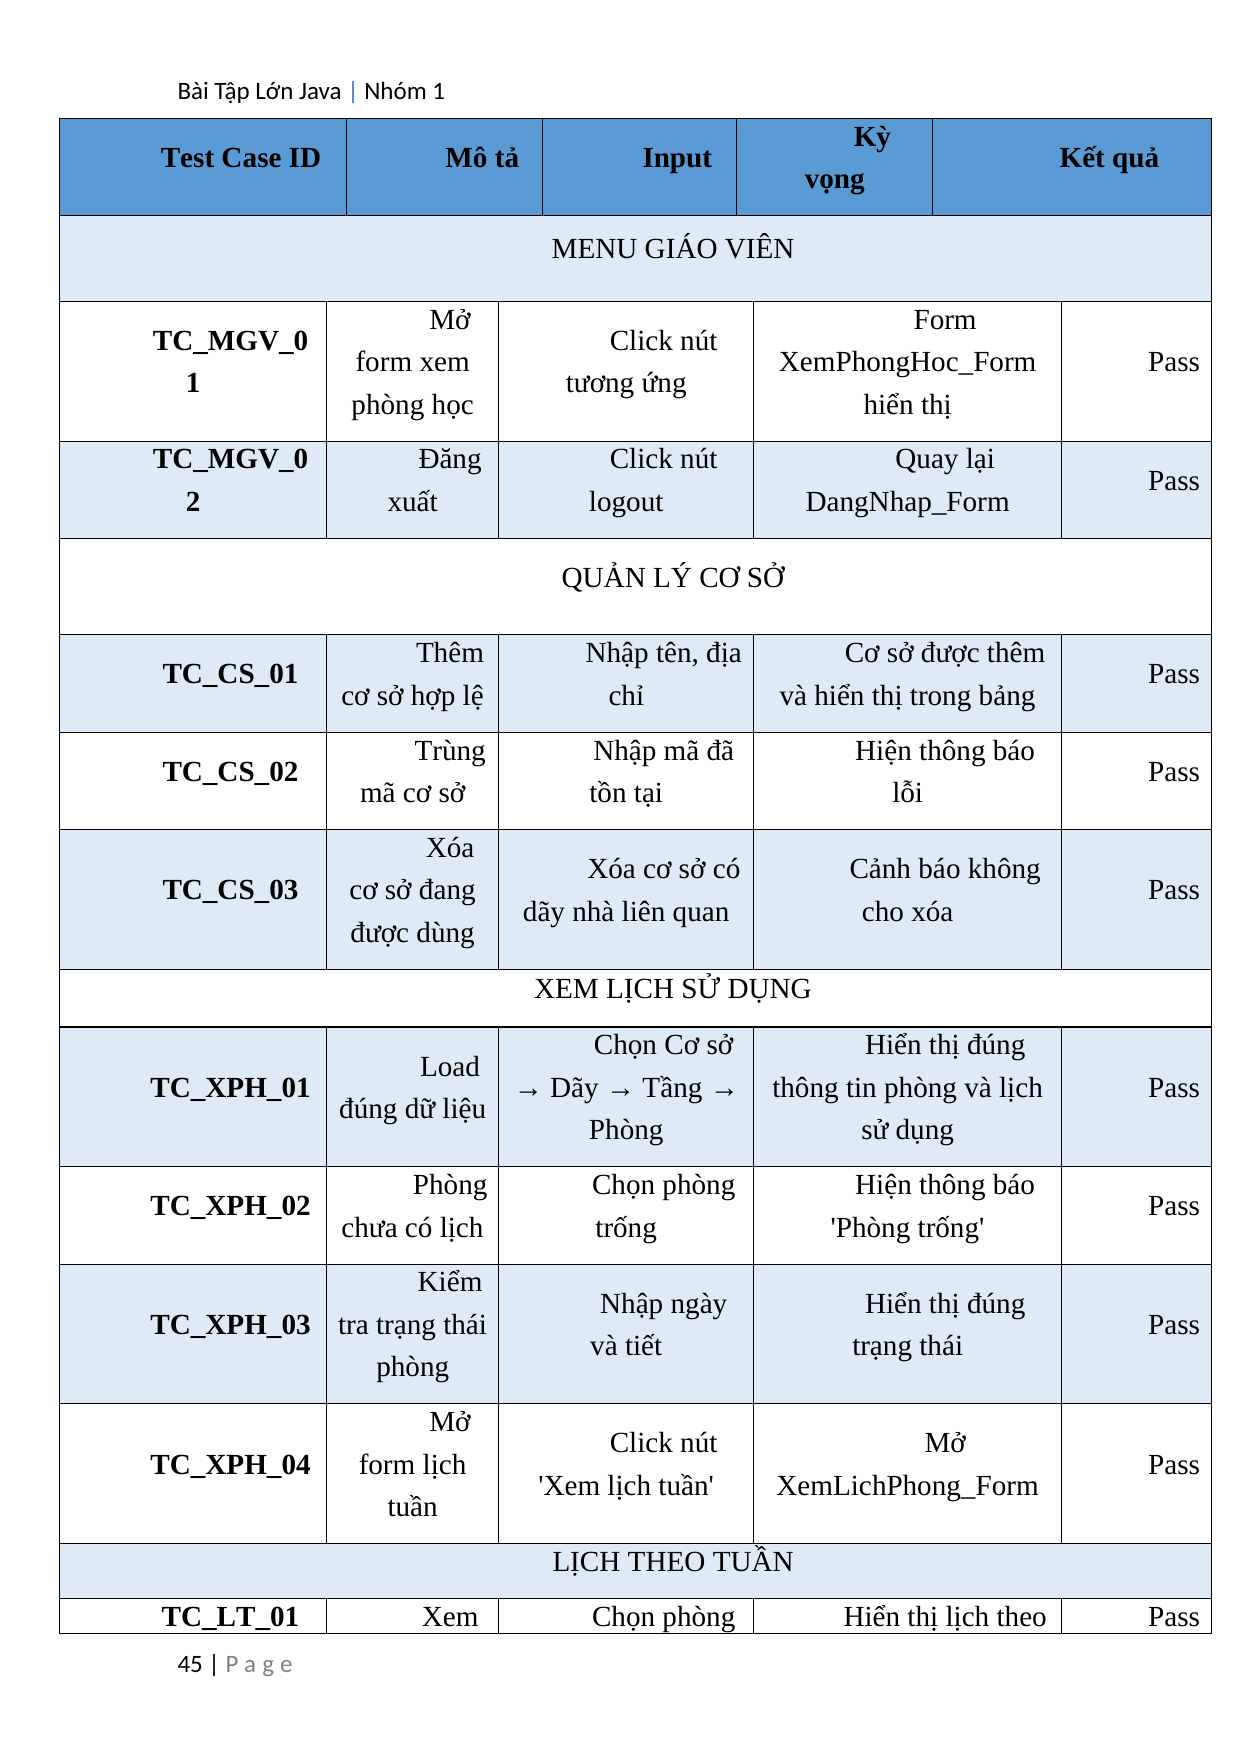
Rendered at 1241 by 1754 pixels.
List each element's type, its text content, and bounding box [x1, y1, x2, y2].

table_cell QUẢN LÝ CƠ SỞ [60, 539, 1211, 634]
table_header Mô tả [347, 119, 542, 215]
table_cell Mở form xem phòng học [327, 302, 498, 441]
table_header Input [543, 119, 736, 215]
table_cell TC_MGV_01 [60, 302, 326, 441]
table_cell Đăng xuất [327, 442, 498, 538]
table_cell Pass [1062, 830, 1211, 969]
table_cell Pass [1062, 733, 1211, 829]
table_header Test Case ID [60, 119, 346, 215]
table_cell TC_XPH_03 [60, 1265, 326, 1403]
table_cell Chọn phòng trống [499, 1167, 753, 1263]
table_cell TC_CS_03 [60, 830, 326, 969]
table_cell Xóa cơ sở có dãy nhà liên quan [499, 830, 753, 969]
table_cell TC_LT_01 [60, 1599, 326, 1632]
table_cell TC_CS_02 [60, 733, 326, 829]
table_cell Hiện thông báo lỗi [754, 733, 1061, 829]
table_cell Pass [1062, 1599, 1211, 1632]
table_cell Chọn Cơ sở → Dãy → Tầng → Phòng [499, 1028, 753, 1166]
table_cell Hiển thị đúng trạng thái [754, 1265, 1061, 1403]
table_cell Pass [1062, 1167, 1211, 1263]
table_cell Cảnh báo không cho xóa [754, 830, 1061, 969]
table_cell Kiểm tra trạng thái phòng [327, 1265, 498, 1403]
table_cell MENU GIÁO VIÊN [60, 216, 1211, 301]
table_cell Nhập tên, địa chỉ [499, 635, 753, 732]
table_cell Click nút tương ứng [499, 302, 753, 441]
table_cell Pass [1062, 1028, 1211, 1166]
table_cell Xóa cơ sở đang được dùng [327, 830, 498, 969]
table_cell Load đúng dữ liệu [327, 1028, 498, 1166]
table_header Kỳ vọng [737, 119, 932, 215]
table_cell TC_CS_01 [60, 635, 326, 732]
table_cell Quay lại DangNhap_Form [754, 442, 1061, 538]
table_cell Click nút logout [499, 442, 753, 538]
table_cell Click nút 'Xem lịch tuần' [499, 1404, 753, 1543]
table_cell Cơ sở được thêm và hiển thị trong bảng [754, 635, 1061, 732]
table_cell TC_XPH_02 [60, 1167, 326, 1263]
table_cell Pass [1062, 302, 1211, 441]
table_cell Chọn phòng bất kỳ [499, 1599, 753, 1632]
table_cell Thêm cơ sở hợp lệ [327, 635, 498, 732]
table_cell Trùng mã cơ sở [327, 733, 498, 829]
table_cell TC_XPH_04 [60, 1404, 326, 1543]
table_cell XEM LỊCH SỬ DỤNG [60, 970, 1211, 1026]
table_cell Pass [1062, 1404, 1211, 1543]
table_cell Mở XemLichPhong_Form [754, 1404, 1061, 1543]
table_cell Pass [1062, 442, 1211, 538]
table_cell Hiển thị đúng thông tin phòng và lịch sử dụng [754, 1028, 1061, 1166]
table_cell Pass [1062, 635, 1211, 732]
table_cell Nhập ngày và tiết [499, 1265, 753, 1403]
table_header Kết quả [933, 119, 1211, 215]
table_cell Pass [1062, 1265, 1211, 1403]
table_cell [754, 1599, 1061, 1632]
table_cell Phòng chưa có lịch [327, 1167, 498, 1263]
table_cell TC_XPH_01 [60, 1028, 326, 1166]
table_cell TC_MGV_02 [60, 442, 326, 538]
table_cell Nhập mã đã tồn tại [499, 733, 753, 829]
table_cell Hiện thông báo 'Phòng trống' [754, 1167, 1061, 1263]
table_cell Mở form lịch tuần [327, 1404, 498, 1543]
table_cell Xem đúng lịch tuần [327, 1599, 498, 1632]
table_cell Form XemPhongHoc_Form hiển thị [754, 302, 1061, 441]
table_cell LỊCH THEO TUẦN [60, 1544, 1211, 1598]
